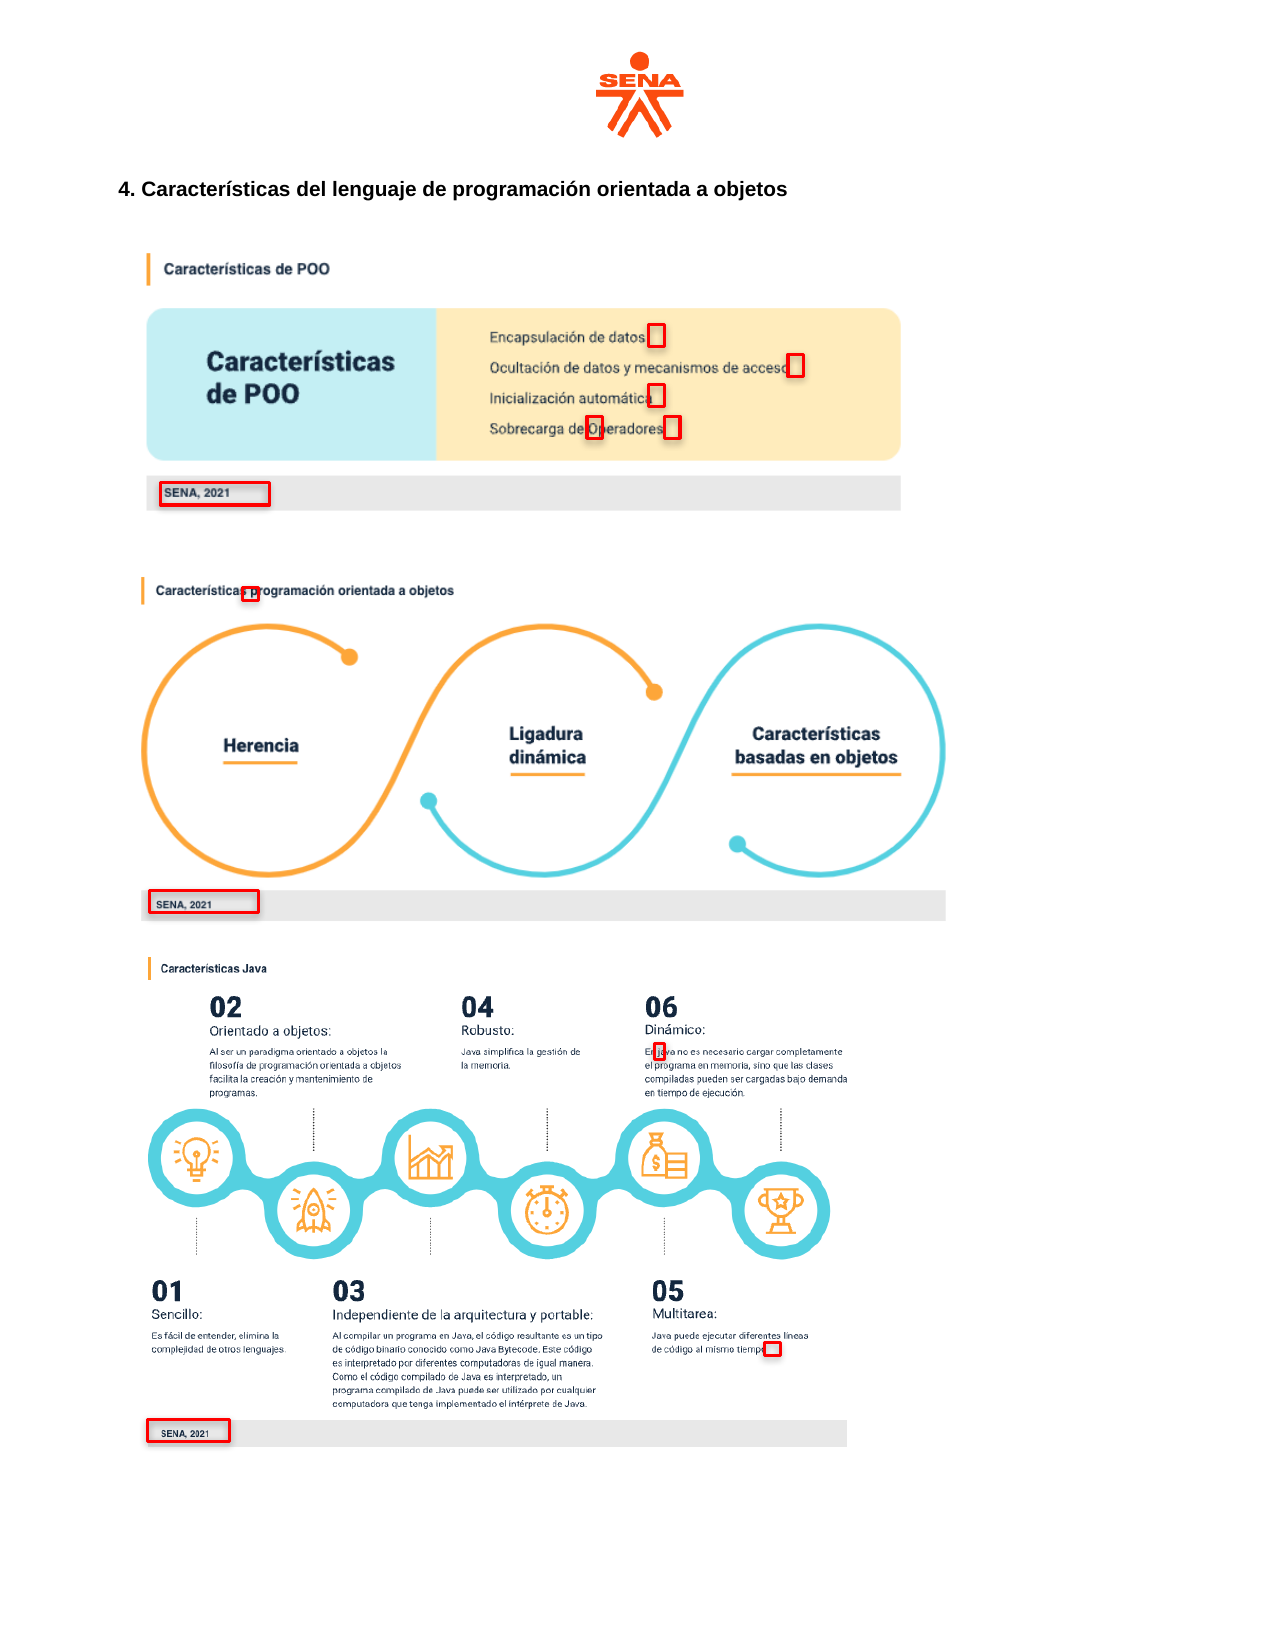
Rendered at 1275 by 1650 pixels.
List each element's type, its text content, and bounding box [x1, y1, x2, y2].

picture [118, 558, 970, 1461]
text 4. Características del lenguaje de programación orientada a objetos [118, 177, 1157, 201]
picture [585, 48, 690, 142]
picture [118, 232, 962, 532]
